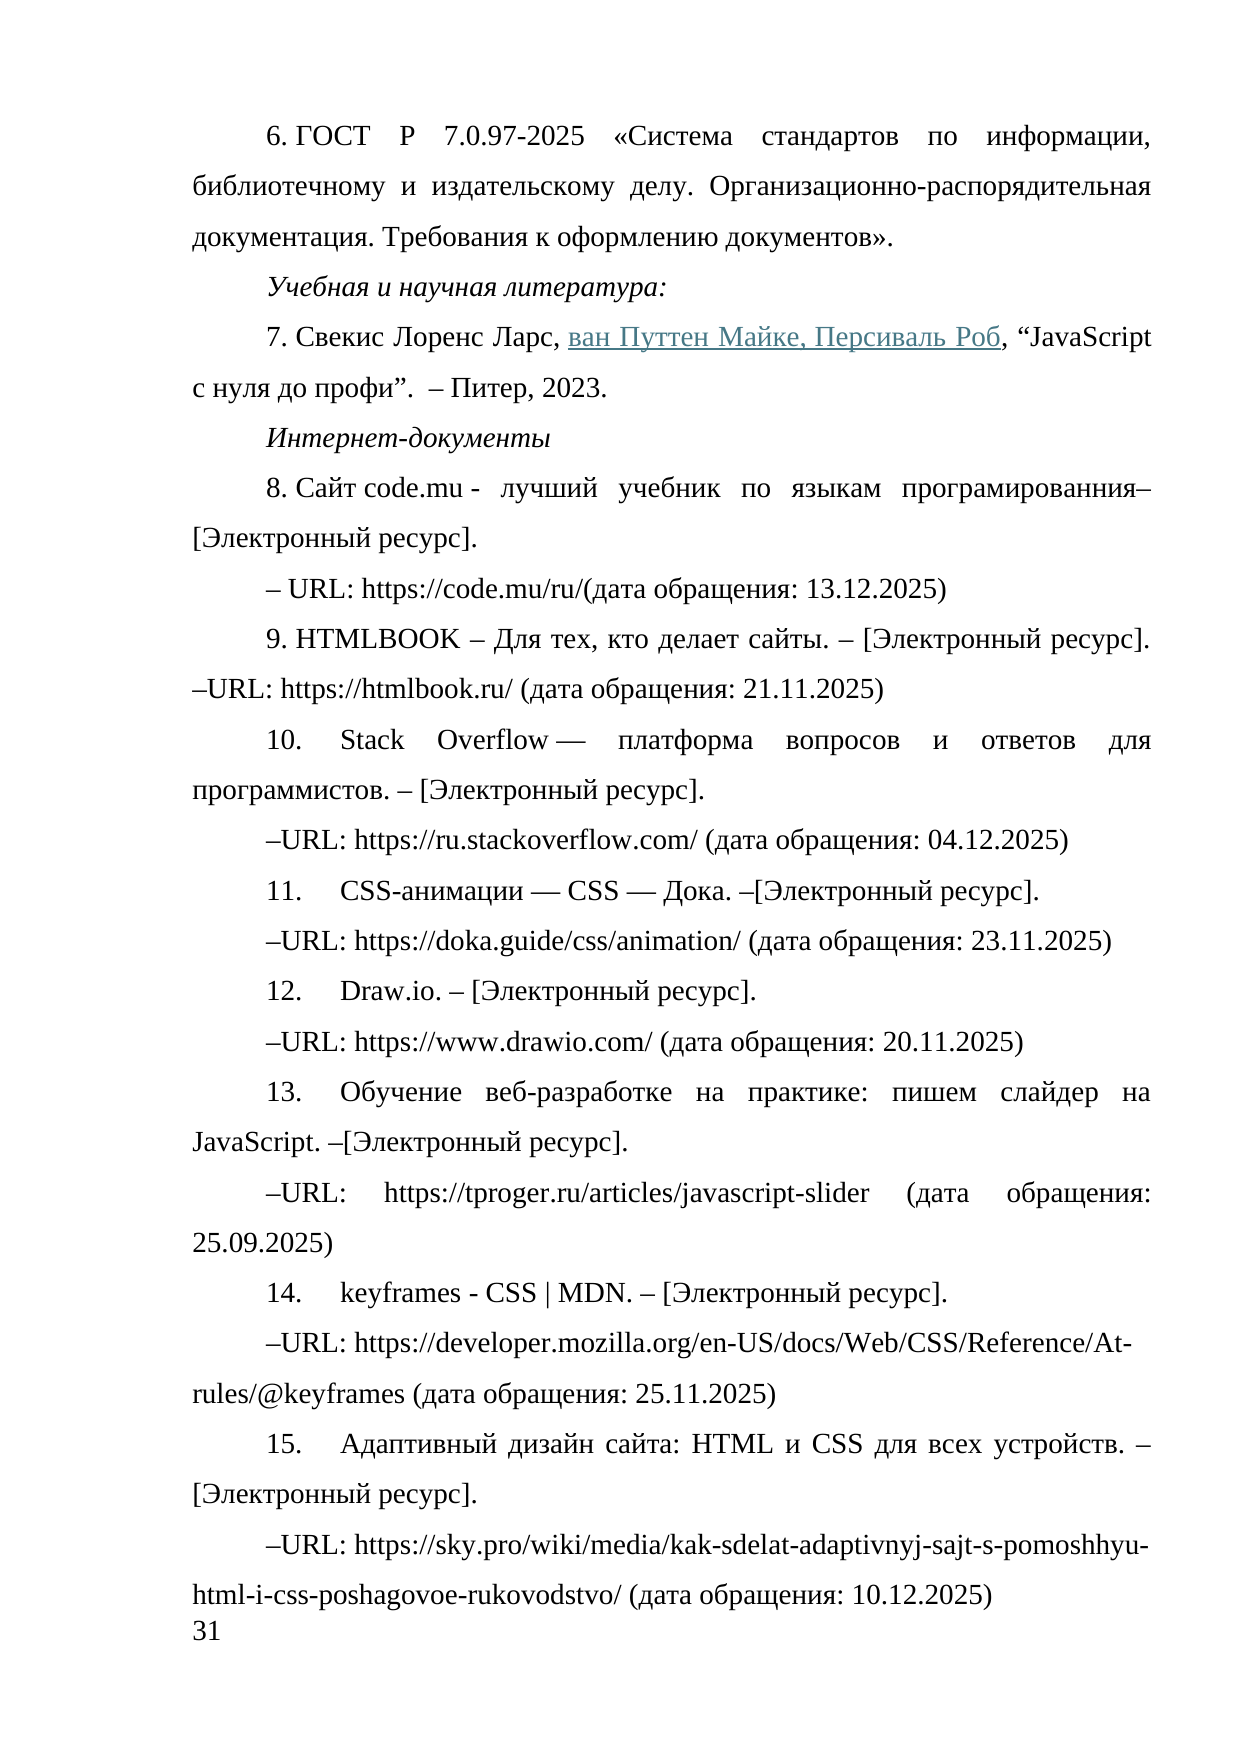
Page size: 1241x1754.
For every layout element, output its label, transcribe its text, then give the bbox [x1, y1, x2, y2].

list –URL: https://doka.guide/css/animation/ (дата обращения: 23.11.2025) [192, 923, 1152, 957]
text –URL: https://tproger.ru/articles/javascript-slider (дата обращения: 25.09.2025) [192, 1175, 1152, 1258]
list Stack Overflow — платформа вопросов и ответов для программистов. – [Электронный ресурс]. [192, 722, 1152, 806]
text Интернет-документы [192, 420, 1152, 453]
list ГОСТ Р 7.0.97-2025 «Система стандартов по информации, библиотечному и издательскому делу. Организационно-распорядительная документация. Требования к оформлению документов». [192, 118, 1152, 252]
list Обучение веб-разработке на практике: пишем слайдер на JavaScript. –[Электронный ресурс]. [192, 1074, 1152, 1158]
list CSS-анимации — CSS — Дока. –[Электронный ресурс]. [192, 873, 1152, 906]
list keyframes - CSS | MDN. – [Электронный ресурс]. [192, 1275, 1152, 1309]
list Свекис Лоренс Ларс, ван Путтен Майке, Персиваль Роб, “JavaScript с нуля до профи”. – Питер, 2023. [192, 319, 1152, 403]
list Сайт code.mu - лучший учебник по языкам програмированния– [Электронный ресурс]. [192, 470, 1152, 554]
text –URL: https://ru.stackoverflow.com/ (дата обращения: 04.12.2025) [192, 822, 1152, 856]
list HTMLBOOK – Для тех, кто делает сайты. – [Электронный ресурс]. –URL: https://htmlbook.ru/ (дата обращения: 21.11.2025) [192, 621, 1152, 705]
list Draw.io. – [Электронный ресурс]. [192, 973, 1152, 1007]
list Адаптивный дизайн сайта: HTML и CSS для всех устройств. – [Электронный ресурс]. [192, 1426, 1152, 1510]
list –URL: https://sky.pro/wiki/media/kak-sdelat-adaptivnyj-sajt-s-pomoshhyu-html-i-css-poshagovoe-rukovodstvo/ (дата обращения: 10.12.2025) [192, 1527, 1152, 1611]
text –URL: https://www.drawio.com/ (дата обращения: 20.11.2025) [192, 1024, 1152, 1057]
text –URL: https://developer.mozilla.org/en-US/docs/Web/CSS/Reference/At-rules/@keyframes (дата обращения: 25.11.2025) [192, 1326, 1152, 1409]
text Учебная и научная литература: [192, 269, 1152, 303]
list – URL: https://code.mu/ru/(дата обращения: 13.12.2025) [192, 571, 1152, 604]
